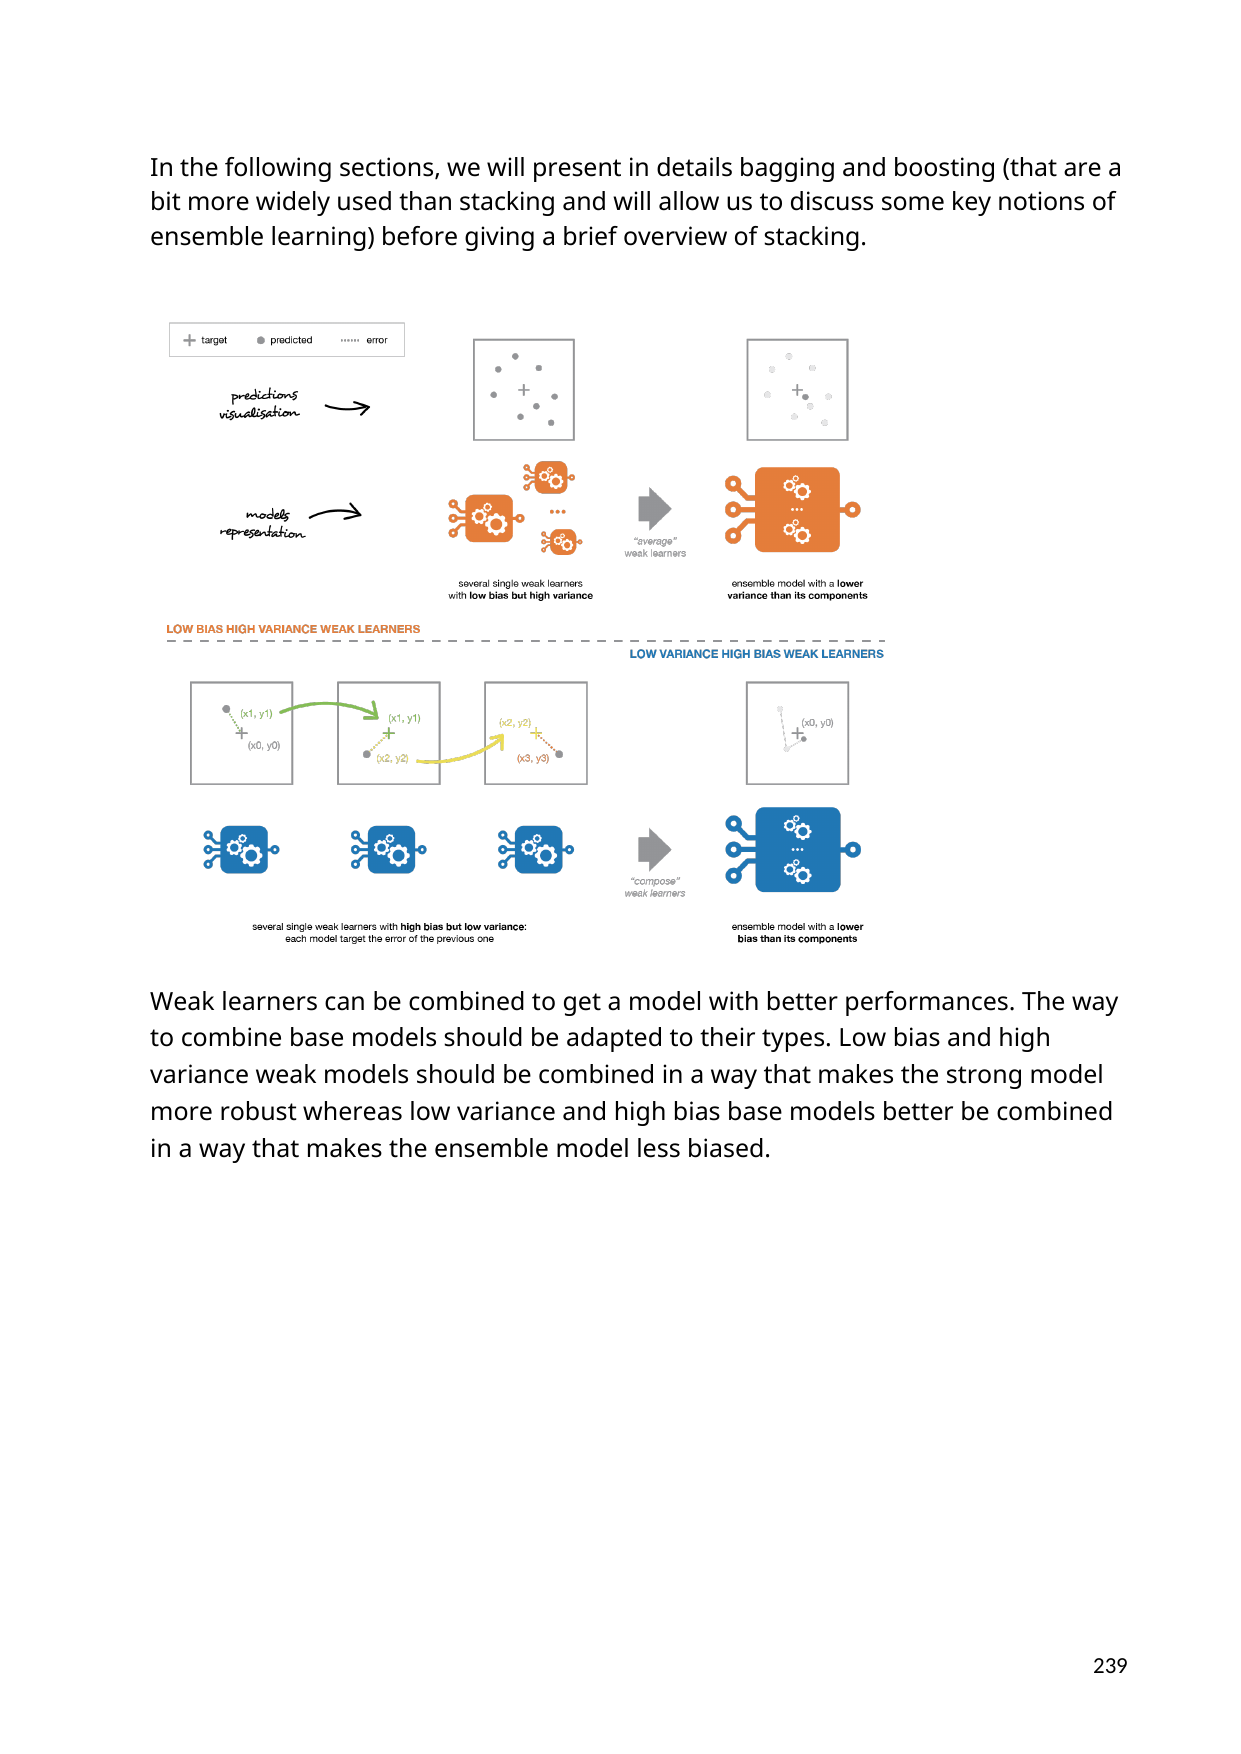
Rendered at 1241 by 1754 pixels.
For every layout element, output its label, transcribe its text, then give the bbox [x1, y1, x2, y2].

picture [150, 305, 901, 965]
text In the following sections, we will present in details bagging and boosting (that are a bit more widely used than stacking and will allow us to discuss some key notions of ensemble learning) before giving a brief overview of stacking. [150, 150, 1128, 252]
text Weak learners can be combined to get a model with better performances. The way to combine base models should be adapted to their types. Low bias and high variance weak models should be combined in a way that makes the strong model more robust whereas low variance and high bias base models better be combined in a way that makes the ensemble model less biased. [150, 983, 1128, 1164]
